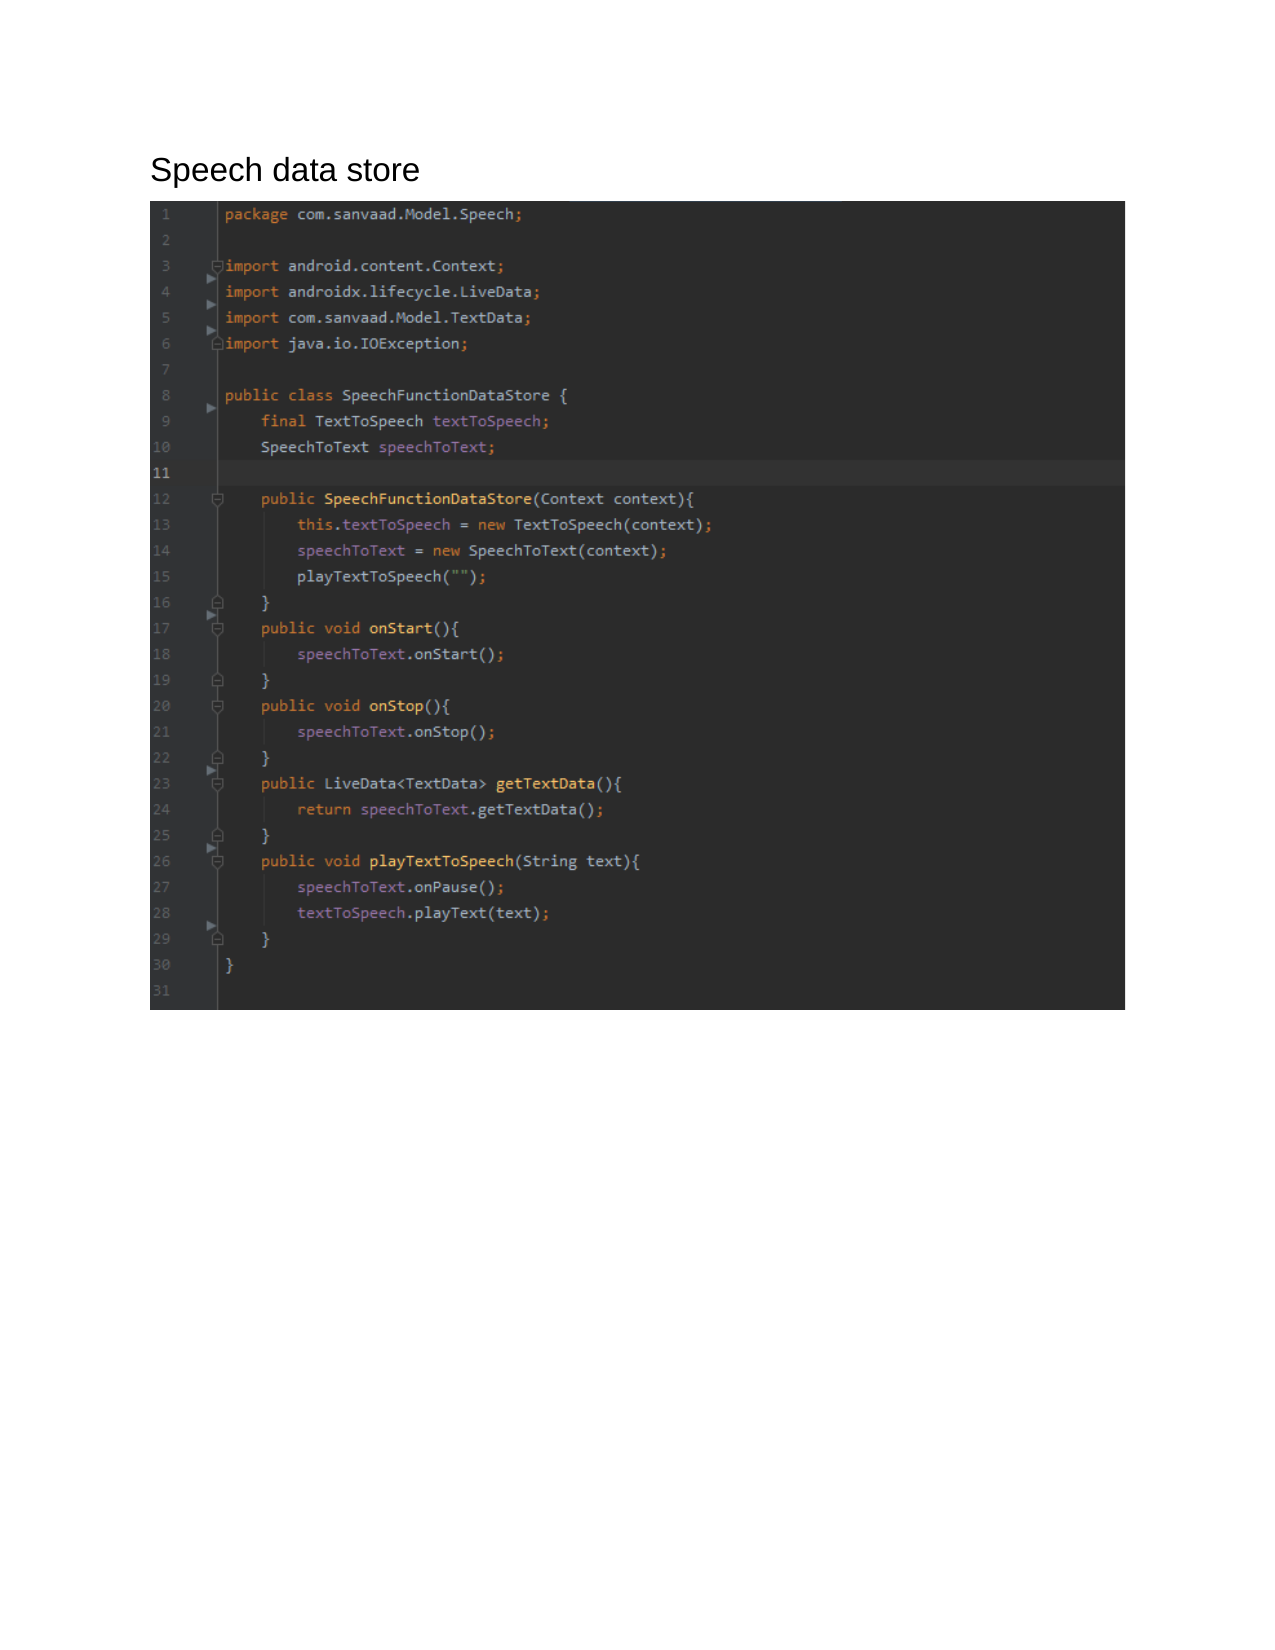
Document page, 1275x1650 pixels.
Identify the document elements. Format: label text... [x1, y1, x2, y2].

subtitle Speech data store [150, 150, 1125, 188]
picture [150, 201, 1125, 1010]
